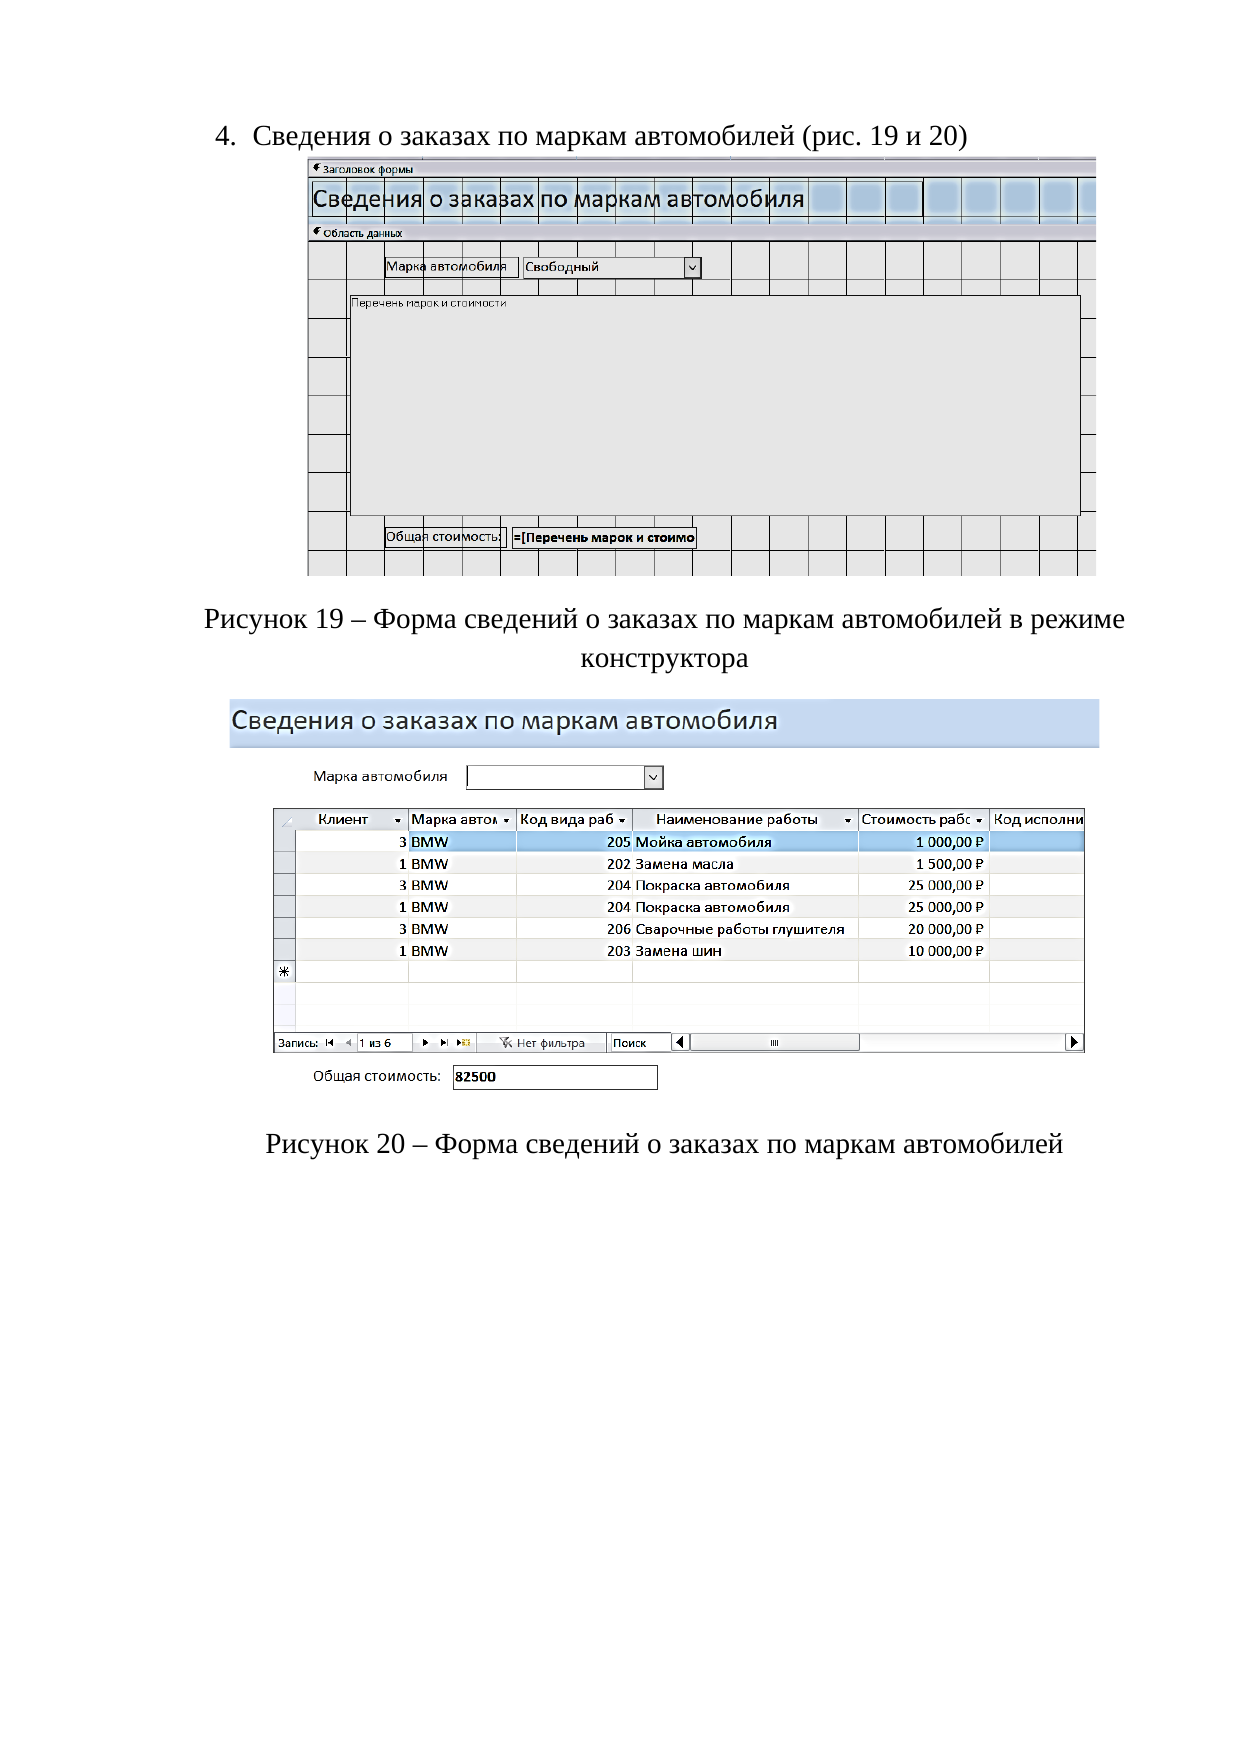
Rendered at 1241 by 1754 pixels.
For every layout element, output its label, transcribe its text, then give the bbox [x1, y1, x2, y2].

list Сведения о заказах по маркам автомобилей (рис. 19 и 20) [215, 118, 1152, 152]
text Рисунок 19 – Форма сведений о заказах по маркам автомобилей в режиме конструктора [177, 601, 1152, 673]
text Рисунок 20 – Форма сведений о заказах по маркам автомобилей [177, 1126, 1152, 1160]
picture [307, 156, 1097, 576]
picture [229, 699, 1100, 1101]
